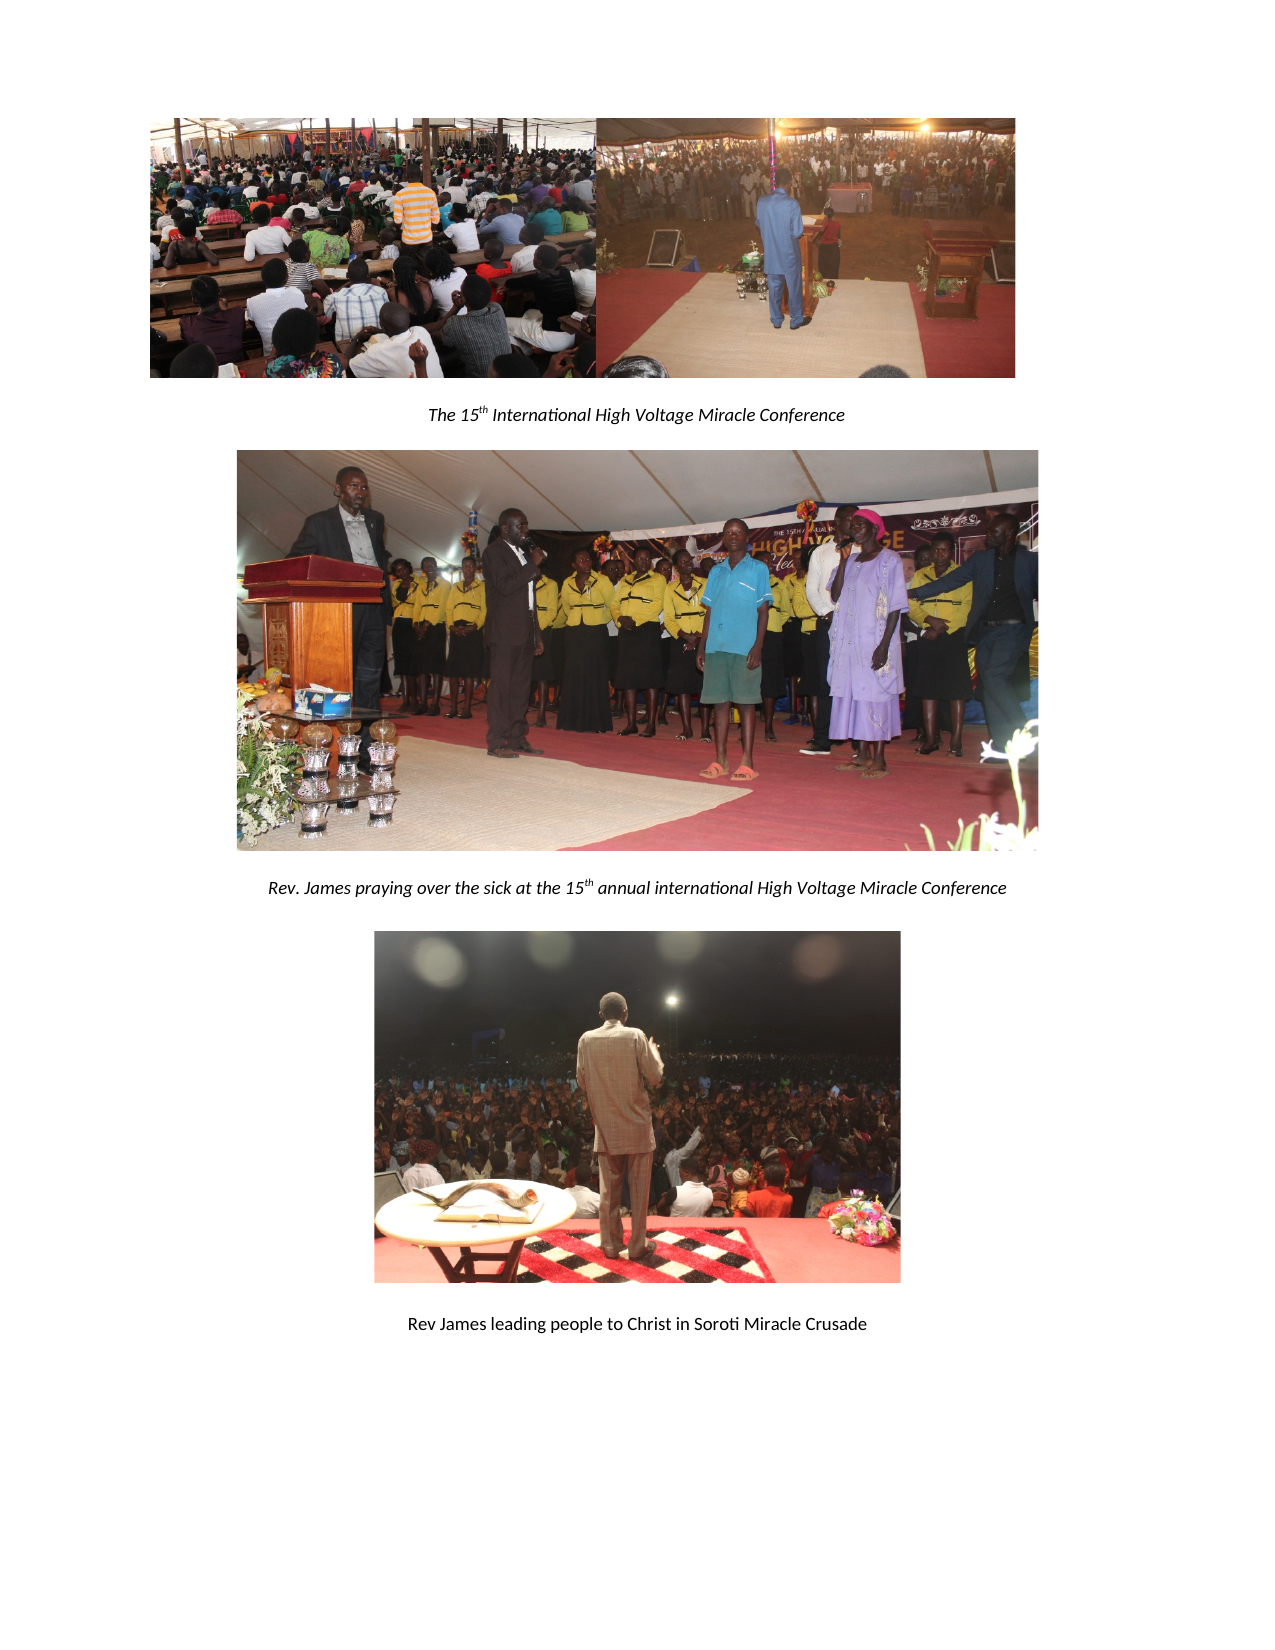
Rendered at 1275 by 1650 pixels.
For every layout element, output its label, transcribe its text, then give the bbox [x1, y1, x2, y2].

picture [236, 450, 1039, 851]
text The 15th International High Voltage Miracle Conference [150, 403, 1125, 426]
picture [374, 931, 901, 1283]
text Rev James leading people to Christ in Soroti Miracle Crusade [150, 1312, 1125, 1334]
picture [150, 118, 1016, 378]
text Rev. James praying over the sick at the 15th annual international High Voltage Miracle Conference [150, 876, 1125, 899]
